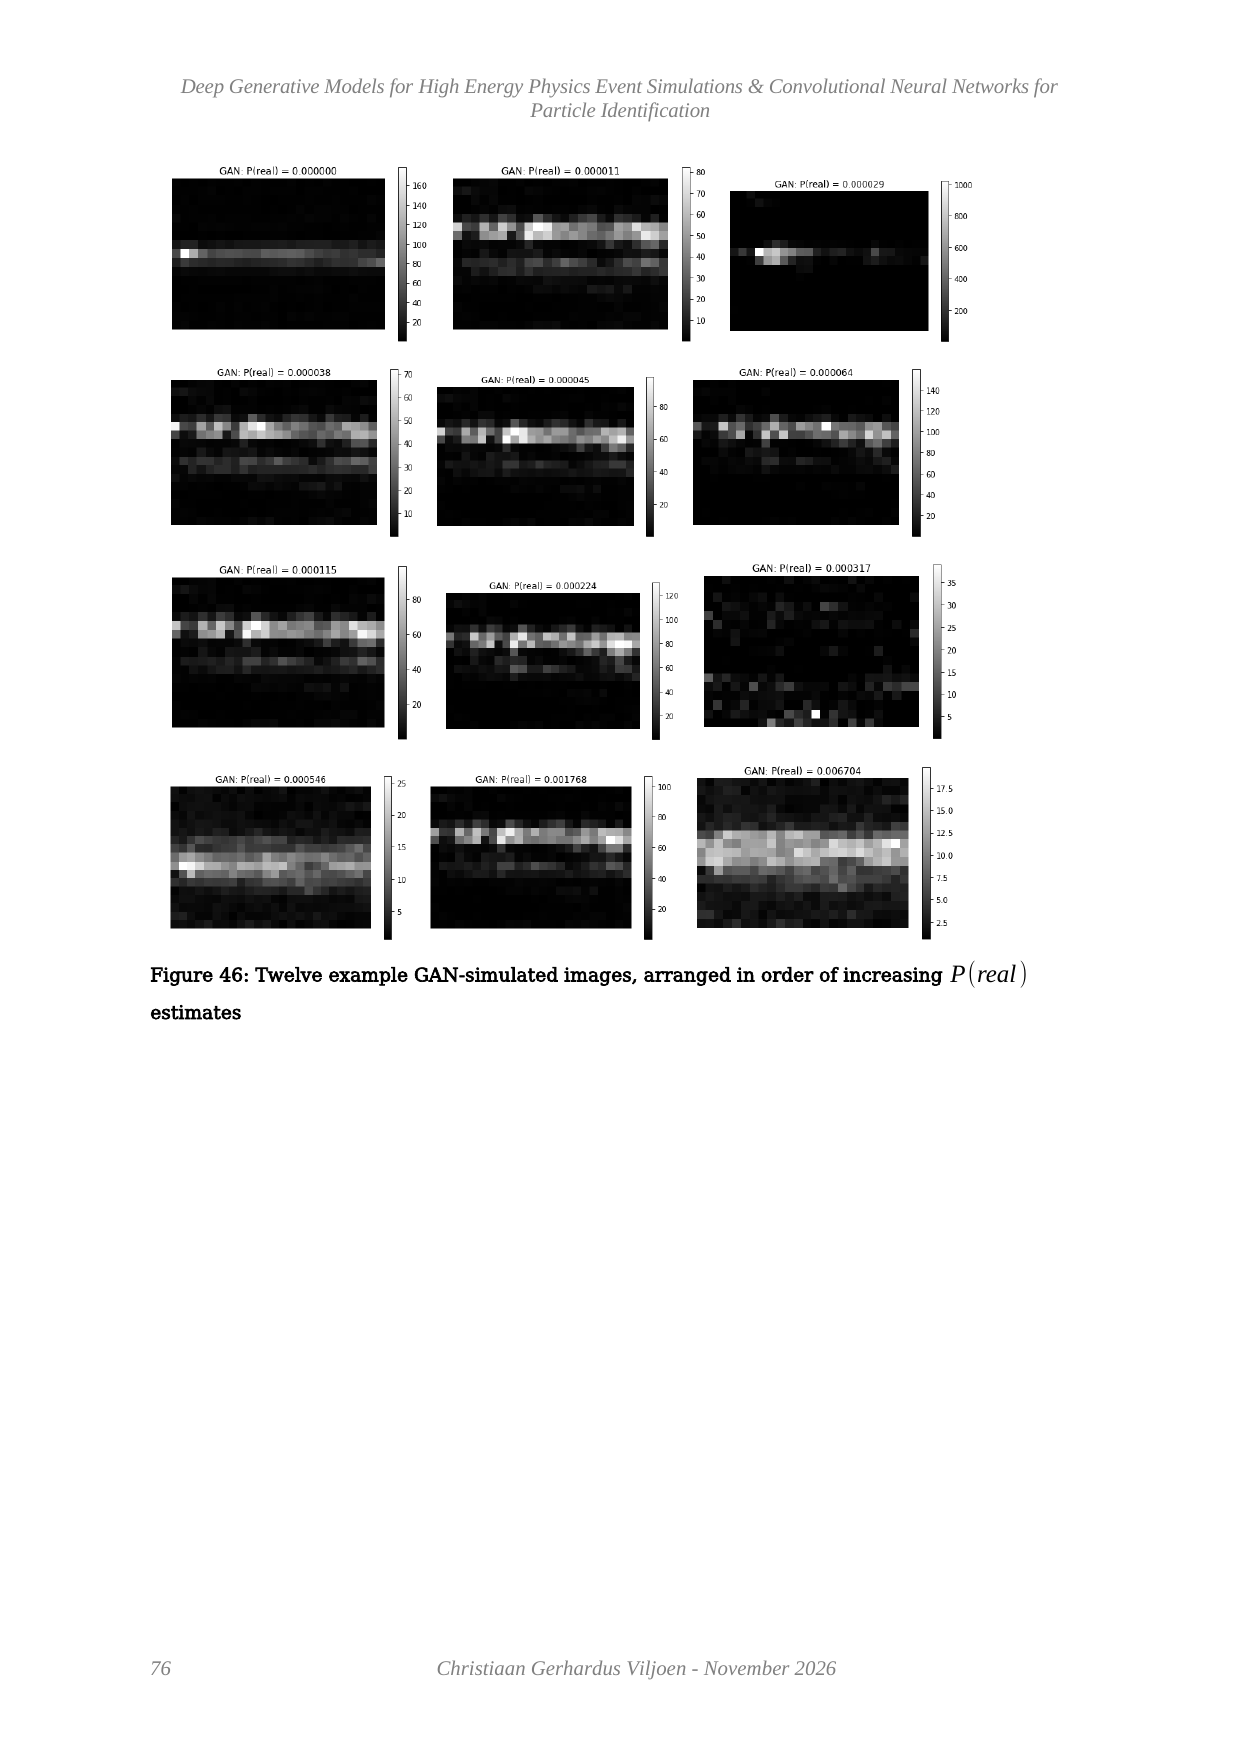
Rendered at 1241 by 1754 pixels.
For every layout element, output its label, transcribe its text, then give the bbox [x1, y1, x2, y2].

picture [150, 159, 977, 349]
picture [150, 759, 958, 947]
picture [150, 556, 962, 747]
picture [150, 361, 945, 544]
text Figure 46: Twelve example GAN-simulated images, arranged in order of increasing estimates [150, 959, 1090, 1023]
